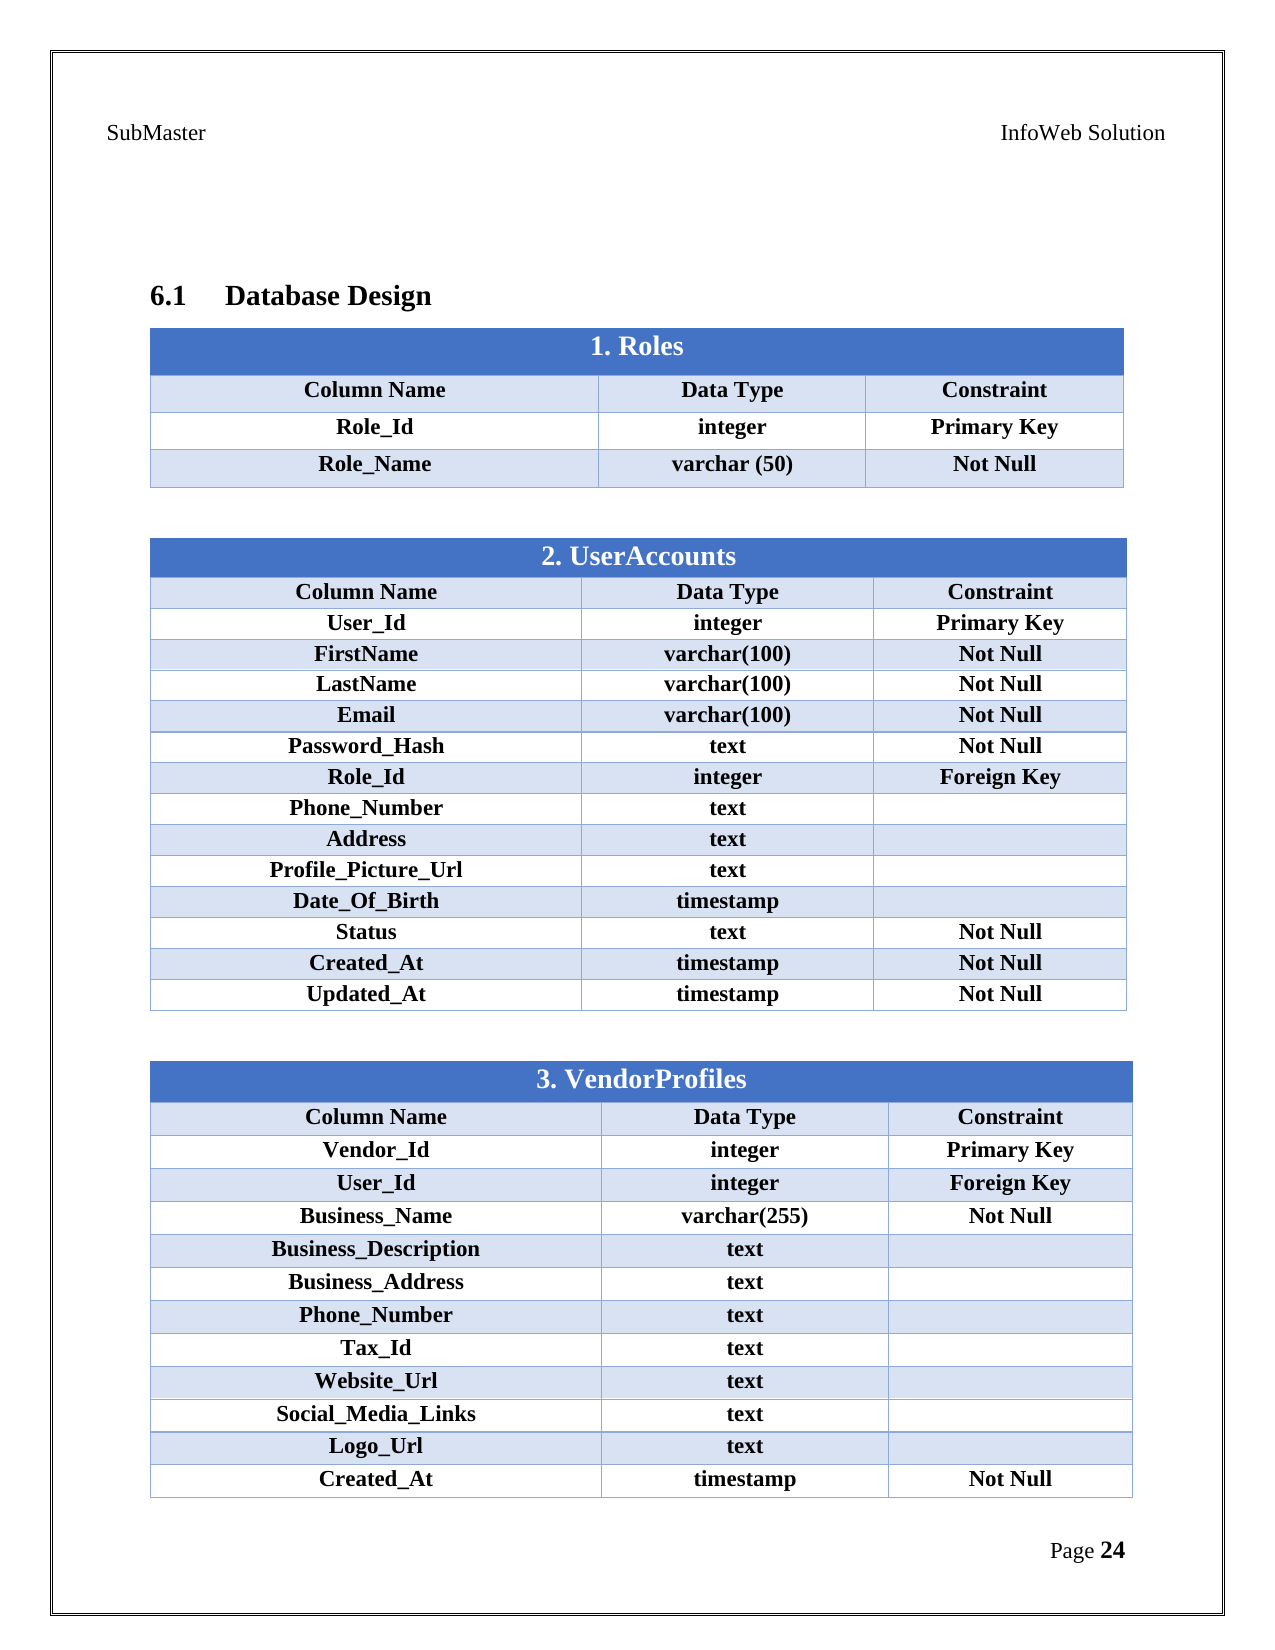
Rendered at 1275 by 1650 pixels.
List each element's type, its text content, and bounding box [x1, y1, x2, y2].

table_cell [889, 1367, 1132, 1398]
table_cell text [582, 733, 873, 762]
table_cell text [582, 825, 873, 855]
table_cell Date_Of_Birth [151, 887, 581, 917]
table_cell text [602, 1433, 888, 1464]
table_cell [889, 1433, 1132, 1464]
table_cell Role_Name [151, 450, 598, 487]
table_cell Business_Description [151, 1235, 601, 1267]
table_cell Tax_Id [151, 1334, 601, 1366]
table_cell Logo_Url [151, 1433, 601, 1464]
table_cell Created_At [151, 949, 581, 979]
table_cell timestamp [602, 1465, 888, 1497]
table_cell Updated_At [151, 980, 581, 1010]
table_cell Social_Media_Links [151, 1400, 601, 1431]
table_cell [874, 856, 1126, 886]
table_cell Primary Key [889, 1136, 1132, 1168]
table_cell Not Null [889, 1202, 1132, 1234]
table_cell Not Null [874, 949, 1126, 979]
table_cell varchar(100) [582, 671, 873, 700]
table_cell Not Null [874, 701, 1126, 731]
table_cell timestamp [582, 949, 873, 979]
table_cell Website_Url [151, 1367, 601, 1398]
table_cell Column Name [151, 376, 598, 412]
table_cell [889, 1268, 1132, 1300]
table_cell integer [582, 609, 873, 638]
table_cell Primary Key [866, 413, 1123, 449]
table_cell Created_At [151, 1465, 601, 1497]
table_cell Not Null [866, 450, 1123, 487]
table_cell Not Null [874, 918, 1126, 948]
table_cell [889, 1400, 1132, 1431]
table_cell Foreign Key [874, 763, 1126, 793]
table_cell Foreign Key [889, 1169, 1132, 1201]
table_cell Profile_Picture_Url [151, 856, 581, 886]
text 6.1 Database Design [150, 278, 1125, 311]
table_cell Email [151, 701, 581, 731]
table_cell Data Type [602, 1103, 888, 1135]
table_cell text [582, 794, 873, 824]
table_cell text [602, 1334, 888, 1366]
table_cell timestamp [582, 887, 873, 917]
table_cell Vendor_Id [151, 1136, 601, 1168]
table_cell Constraint [889, 1103, 1132, 1135]
table_cell varchar(100) [582, 701, 873, 731]
table_cell text [582, 918, 873, 948]
table_cell varchar(255) [602, 1202, 888, 1234]
table_cell Status [151, 918, 581, 948]
table_cell Constraint [874, 578, 1126, 608]
table_cell Address [151, 825, 581, 855]
table_cell Data Type [599, 376, 865, 412]
table_cell Role_Id [151, 763, 581, 793]
table_cell User_Id [151, 609, 581, 638]
table_cell Column Name [151, 1103, 601, 1135]
table_cell [874, 825, 1126, 855]
table_cell Column Name [151, 578, 581, 608]
table_cell Role_Id [151, 413, 598, 449]
table_cell integer [602, 1136, 888, 1168]
table_cell User_Id [151, 1169, 601, 1201]
table_cell [889, 1301, 1132, 1333]
table_cell integer [602, 1169, 888, 1201]
table_cell integer [582, 763, 873, 793]
table_header 1. Roles [151, 329, 1123, 375]
table_cell Not Null [874, 671, 1126, 700]
table_cell text [602, 1400, 888, 1431]
table_cell text [582, 856, 873, 886]
table_cell Phone_Number [151, 1301, 601, 1333]
table_cell integer [599, 413, 865, 449]
table_cell LastName [151, 671, 581, 700]
table_cell Business_Name [151, 1202, 601, 1234]
table_cell Not Null [889, 1465, 1132, 1497]
table_cell [874, 887, 1126, 917]
table_cell Password_Hash [151, 733, 581, 762]
table_cell text [602, 1235, 888, 1267]
table_cell Not Null [874, 733, 1126, 762]
table_cell Not Null [874, 980, 1126, 1010]
table_cell [889, 1235, 1132, 1267]
table_cell Constraint [866, 376, 1123, 412]
table_cell varchar(100) [582, 640, 873, 669]
table_cell [889, 1334, 1132, 1366]
table_cell timestamp [582, 980, 873, 1010]
table_cell FirstName [151, 640, 581, 669]
table_header 3. VendorProfiles [151, 1062, 1132, 1102]
table_cell Primary Key [874, 609, 1126, 638]
table_cell Not Null [874, 640, 1126, 669]
table_cell Business_Address [151, 1268, 601, 1300]
table_cell Data Type [582, 578, 873, 608]
table_cell text [602, 1268, 888, 1300]
table_cell [874, 794, 1126, 824]
table_cell text [602, 1301, 888, 1333]
table_header 2. UserAccounts [151, 539, 1126, 577]
table_cell text [602, 1367, 888, 1398]
table_cell varchar (50) [599, 450, 865, 487]
table_cell Phone_Number [151, 794, 581, 824]
